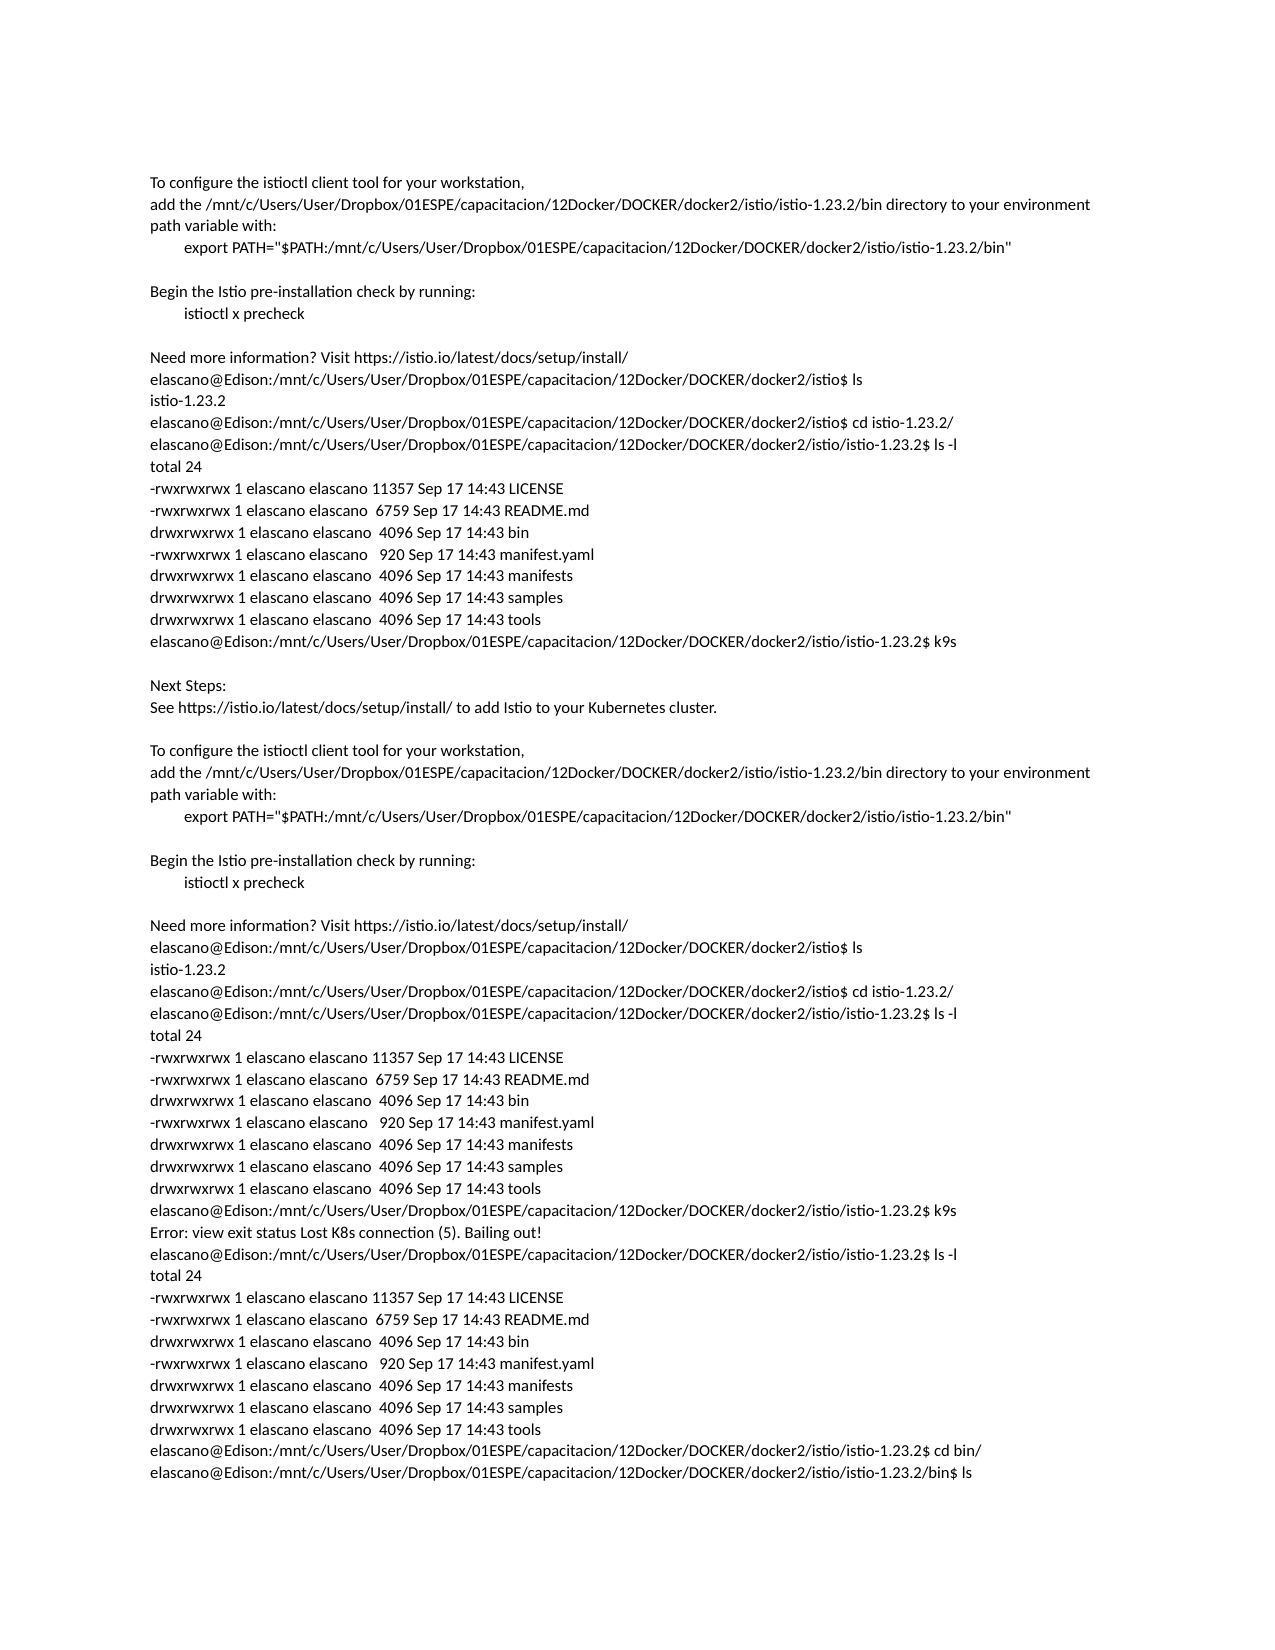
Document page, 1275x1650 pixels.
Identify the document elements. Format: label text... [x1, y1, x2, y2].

text drwxrwxrwx 1 elascano elascano 4096 Sep 17 14:43 bin [150, 522, 1125, 542]
text To configure the istioctl client tool for your workstation, [150, 172, 1125, 192]
text total 24 [150, 456, 1125, 477]
text elascano@Edison:/mnt/c/Users/User/Dropbox/01ESPE/capacitacion/12Docker/DOCKER/docker2/istio/istio-1.23.2$ ls -l [150, 1003, 1125, 1023]
text elascano@Edison:/mnt/c/Users/User/Dropbox/01ESPE/capacitacion/12Docker/DOCKER/docker2/istio/istio-1.23.2$ k9s [150, 631, 1125, 652]
text istioctl x precheck [150, 872, 1125, 892]
text export PATH="$PATH:/mnt/c/Users/User/Dropbox/01ESPE/capacitacion/12Docker/DOCKER/docker2/istio/istio-1.23.2/bin" [150, 237, 1125, 258]
text add the /mnt/c/Users/User/Dropbox/01ESPE/capacitacion/12Docker/DOCKER/docker2/istio/istio-1.23.2/bin directory to your environment path variable with: [150, 762, 1125, 805]
text elascano@Edison:/mnt/c/Users/User/Dropbox/01ESPE/capacitacion/12Docker/DOCKER/docker2/istio$ cd istio-1.23.2/ [150, 981, 1125, 1002]
text drwxrwxrwx 1 elascano elascano 4096 Sep 17 14:43 manifests [150, 1375, 1125, 1395]
text drwxrwxrwx 1 elascano elascano 4096 Sep 17 14:43 samples [150, 1156, 1125, 1177]
text drwxrwxrwx 1 elascano elascano 4096 Sep 17 14:43 bin [150, 1331, 1125, 1352]
text istio-1.23.2 [150, 959, 1125, 980]
text export PATH="$PATH:/mnt/c/Users/User/Dropbox/01ESPE/capacitacion/12Docker/DOCKER/docker2/istio/istio-1.23.2/bin" [150, 806, 1125, 827]
text istioctl x precheck [150, 303, 1125, 323]
text add the /mnt/c/Users/User/Dropbox/01ESPE/capacitacion/12Docker/DOCKER/docker2/istio/istio-1.23.2/bin directory to your environment path variable with: [150, 194, 1125, 236]
text drwxrwxrwx 1 elascano elascano 4096 Sep 17 14:43 tools [150, 609, 1125, 630]
text elascano@Edison:/mnt/c/Users/User/Dropbox/01ESPE/capacitacion/12Docker/DOCKER/docker2/istio$ cd istio-1.23.2/ [150, 412, 1125, 433]
text elascano@Edison:/mnt/c/Users/User/Dropbox/01ESPE/capacitacion/12Docker/DOCKER/docker2/istio/istio-1.23.2$ ls -l [150, 1244, 1125, 1264]
text To configure the istioctl client tool for your workstation, [150, 741, 1125, 761]
text -rwxrwxrwx 1 elascano elascano 11357 Sep 17 14:43 LICENSE [150, 478, 1125, 498]
text Need more information? Visit https://istio.io/latest/docs/setup/install/ [150, 347, 1125, 367]
text See https://istio.io/latest/docs/setup/install/ to add Istio to your Kubernetes cluster. [150, 697, 1125, 717]
text -rwxrwxrwx 1 elascano elascano 11357 Sep 17 14:43 LICENSE [150, 1047, 1125, 1067]
text -rwxrwxrwx 1 elascano elascano 6759 Sep 17 14:43 README.md [150, 1069, 1125, 1089]
text -rwxrwxrwx 1 elascano elascano 920 Sep 17 14:43 manifest.yaml [150, 1353, 1125, 1373]
text -rwxrwxrwx 1 elascano elascano 11357 Sep 17 14:43 LICENSE [150, 1287, 1125, 1308]
text elascano@Edison:/mnt/c/Users/User/Dropbox/01ESPE/capacitacion/12Docker/DOCKER/docker2/istio/istio-1.23.2/bin$ ls [150, 1462, 1125, 1483]
text Begin the Istio pre-installation check by running: [150, 281, 1125, 302]
text drwxrwxrwx 1 elascano elascano 4096 Sep 17 14:43 manifests [150, 1134, 1125, 1155]
text total 24 [150, 1025, 1125, 1045]
text elascano@Edison:/mnt/c/Users/User/Dropbox/01ESPE/capacitacion/12Docker/DOCKER/docker2/istio$ ls [150, 937, 1125, 958]
text -rwxrwxrwx 1 elascano elascano 6759 Sep 17 14:43 README.md [150, 500, 1125, 520]
text -rwxrwxrwx 1 elascano elascano 920 Sep 17 14:43 manifest.yaml [150, 1112, 1125, 1133]
text total 24 [150, 1266, 1125, 1286]
text elascano@Edison:/mnt/c/Users/User/Dropbox/01ESPE/capacitacion/12Docker/DOCKER/docker2/istio/istio-1.23.2$ k9s [150, 1200, 1125, 1220]
text drwxrwxrwx 1 elascano elascano 4096 Sep 17 14:43 samples [150, 1397, 1125, 1417]
text drwxrwxrwx 1 elascano elascano 4096 Sep 17 14:43 bin [150, 1091, 1125, 1111]
text Begin the Istio pre-installation check by running: [150, 850, 1125, 870]
text drwxrwxrwx 1 elascano elascano 4096 Sep 17 14:43 tools [150, 1178, 1125, 1198]
text drwxrwxrwx 1 elascano elascano 4096 Sep 17 14:43 samples [150, 587, 1125, 608]
text elascano@Edison:/mnt/c/Users/User/Dropbox/01ESPE/capacitacion/12Docker/DOCKER/docker2/istio$ ls [150, 369, 1125, 389]
text elascano@Edison:/mnt/c/Users/User/Dropbox/01ESPE/capacitacion/12Docker/DOCKER/docker2/istio/istio-1.23.2$ cd bin/ [150, 1441, 1125, 1461]
text Next Steps: [150, 675, 1125, 695]
text Error: view exit status Lost K8s connection (5). Bailing out! [150, 1222, 1125, 1242]
text drwxrwxrwx 1 elascano elascano 4096 Sep 17 14:43 manifests [150, 566, 1125, 586]
text istio-1.23.2 [150, 391, 1125, 411]
text Need more information? Visit https://istio.io/latest/docs/setup/install/ [150, 916, 1125, 936]
text -rwxrwxrwx 1 elascano elascano 6759 Sep 17 14:43 README.md [150, 1309, 1125, 1330]
text drwxrwxrwx 1 elascano elascano 4096 Sep 17 14:43 tools [150, 1419, 1125, 1439]
text -rwxrwxrwx 1 elascano elascano 920 Sep 17 14:43 manifest.yaml [150, 544, 1125, 564]
text elascano@Edison:/mnt/c/Users/User/Dropbox/01ESPE/capacitacion/12Docker/DOCKER/docker2/istio/istio-1.23.2$ ls -l [150, 434, 1125, 455]
